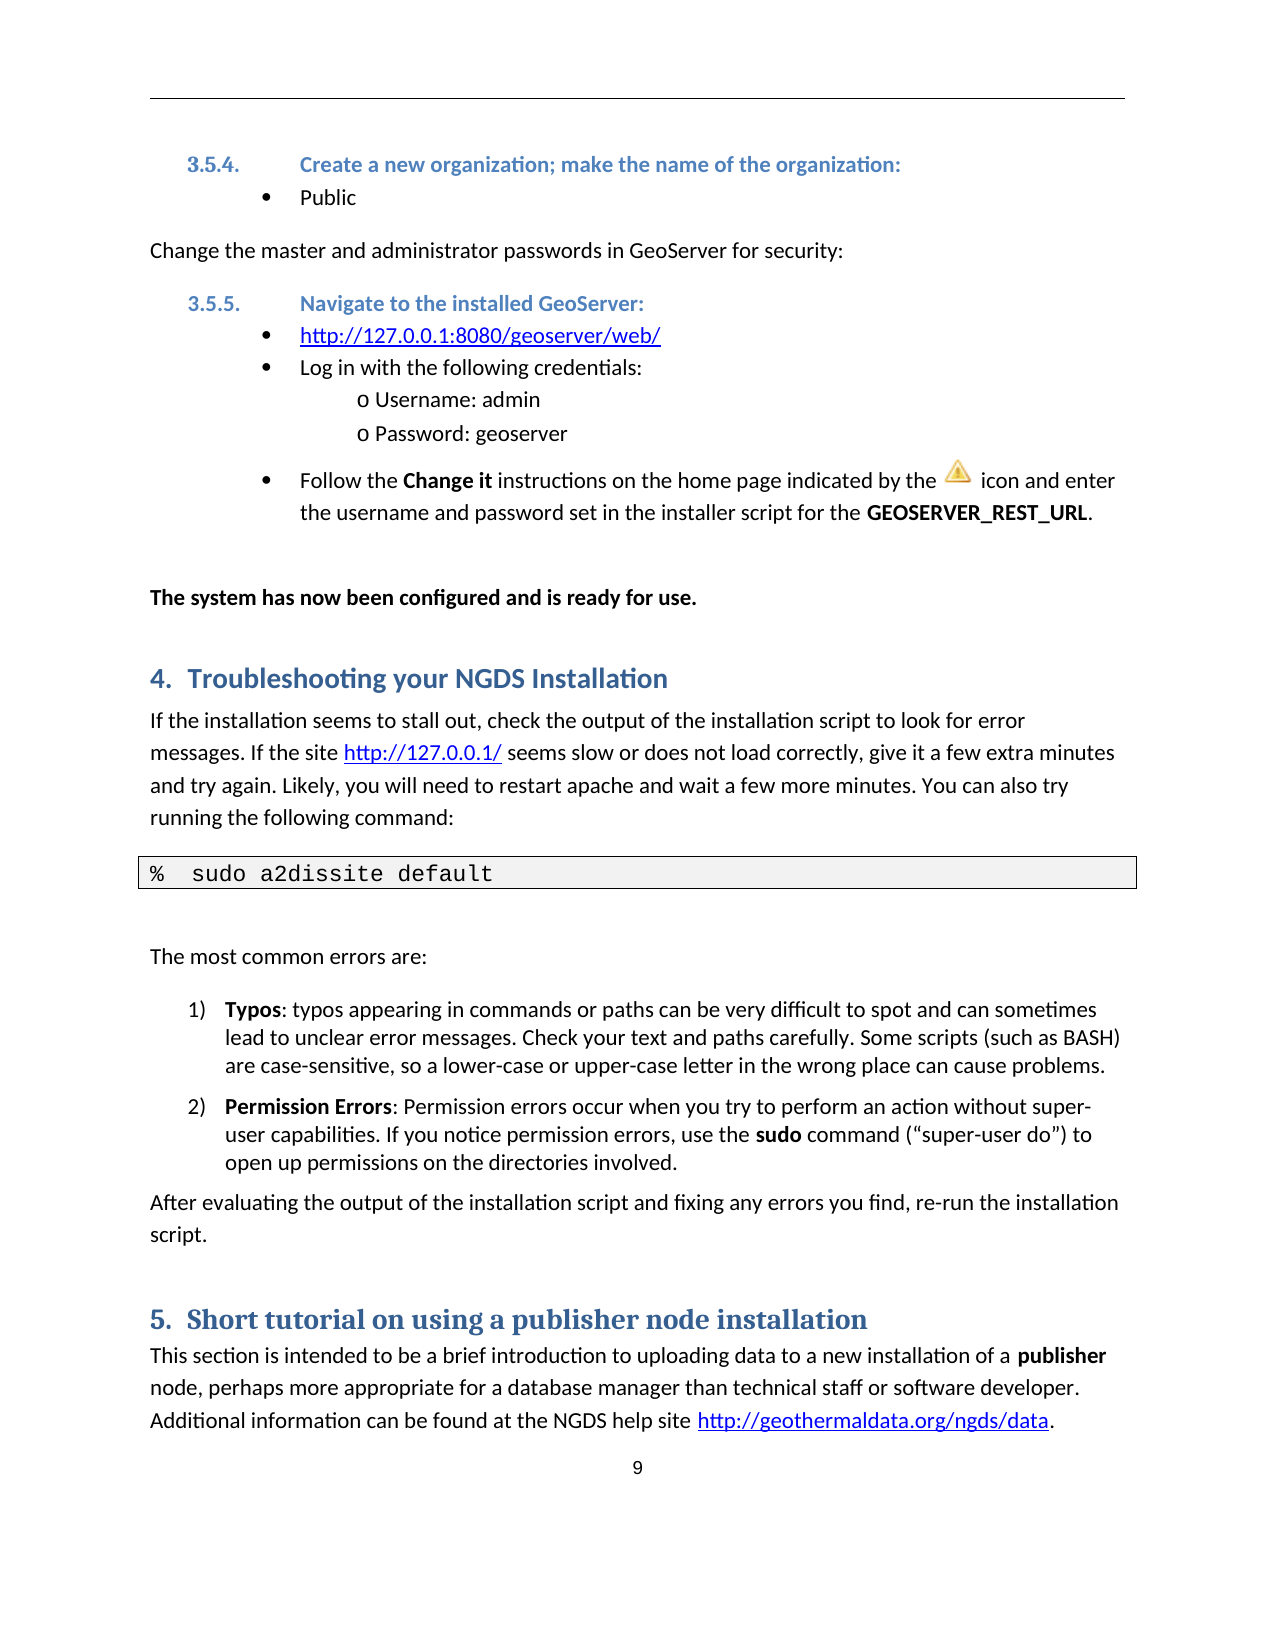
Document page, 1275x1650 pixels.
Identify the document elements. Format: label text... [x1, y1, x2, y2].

list Typos: typos appearing in commands or paths can be very difficult to spot and can sometimes lead to unclear error messages. Check your text and paths carefully. Some scripts (such as BASH) are case-sensitive, so a lower-case or upper-case letter in the wrong place can cause problems. [187, 995, 1125, 1079]
text This section is intended to be a brief introduction to uploading data to a new installation of a publisher node, perhaps more appropriate for a database manager than technical staff or software developer. Additional information can be found at the NGDS help site http://geothermaldata.org/ngds/data. [150, 1341, 1125, 1434]
list Password: geoserver [356, 419, 1125, 448]
list Public [262, 183, 1125, 211]
text Change the master and administrator passwords in GeoServer for security: [150, 236, 1125, 264]
list Follow the Change it instructions on the home page indicated by the icon and enter the username and password set in the installer script for the GEOSERVER_REST_URL. [262, 452, 1125, 526]
list Username: admin [356, 385, 1125, 414]
text After evaluating the output of the installation script and fixing any errors you find, re-run the installation script. [150, 1188, 1125, 1249]
list http://127.0.0.1:8080/geoserver/web/ [262, 321, 1125, 349]
list Permission Errors: Permission errors occur when you try to perform an action without super-user capabilities. If you notice permission errors, use the sudo command (“super-user do”) to open up permissions on the directories involved. [187, 1092, 1125, 1176]
table_header % sudo a2dissite default [139, 857, 1136, 888]
subtitle Troubleshooting your NGDS Installation [150, 660, 1125, 696]
subtitle Create a new organization; make the name of the organization: [150, 151, 1125, 178]
subtitle Navigate to the installed GeoServer: [150, 289, 1125, 317]
list Log in with the following credentials: [262, 353, 1125, 381]
text The most common errors are: [150, 942, 1125, 970]
text If the installation seems to stall out, check the output of the installation script to look for error messages. If the site http://127.0.0.1/ seems slow or does not load correctly, give it a few extra minutes and try again. Likely, you will need to restart apache and wait a few more minutes. You can also try running the following command: [150, 706, 1125, 831]
picture [942, 452, 976, 489]
subtitle Short tutorial on using a publisher node installation [150, 1303, 1125, 1336]
text The system has now been configured and is ready for use. [150, 583, 1125, 611]
